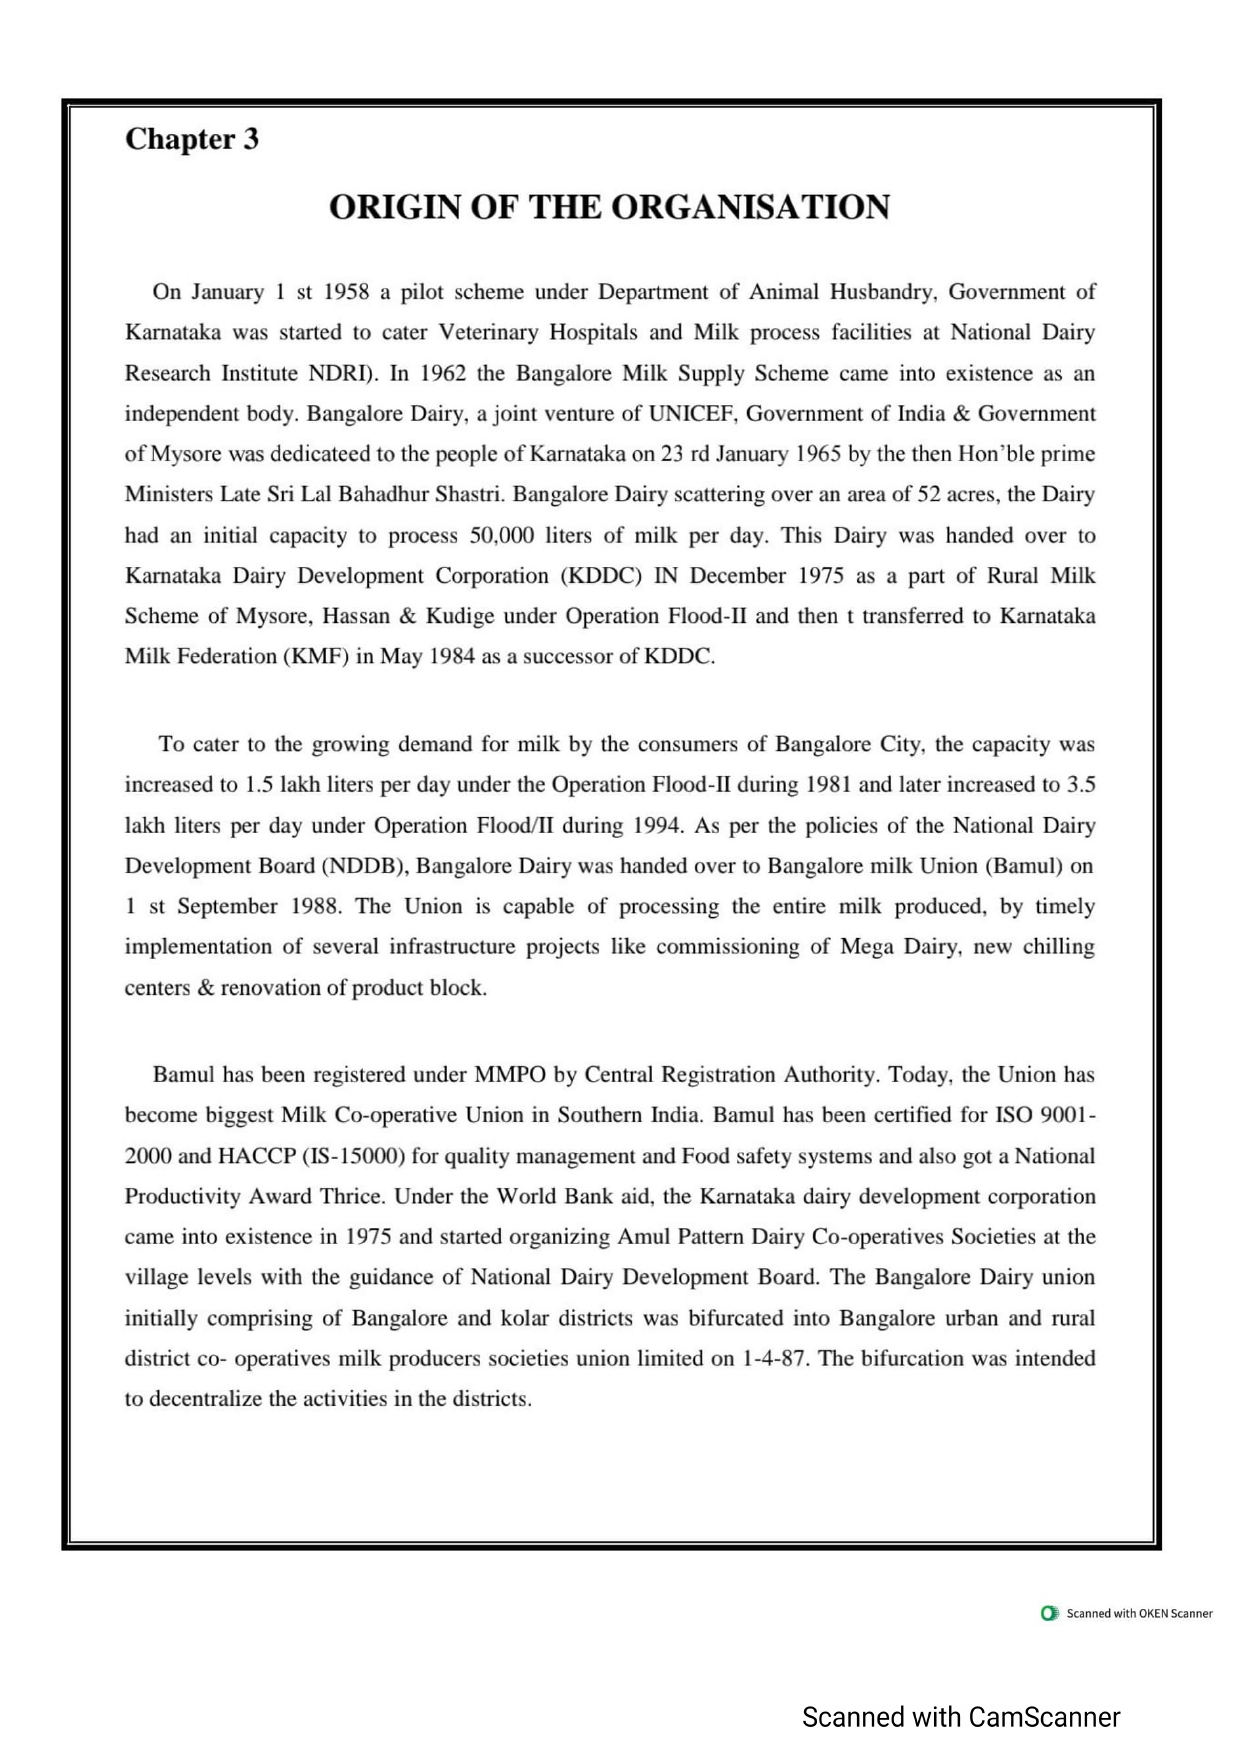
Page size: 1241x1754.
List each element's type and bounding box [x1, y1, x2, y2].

picture [56, 93, 1214, 1627]
picture [803, 1705, 1121, 1729]
